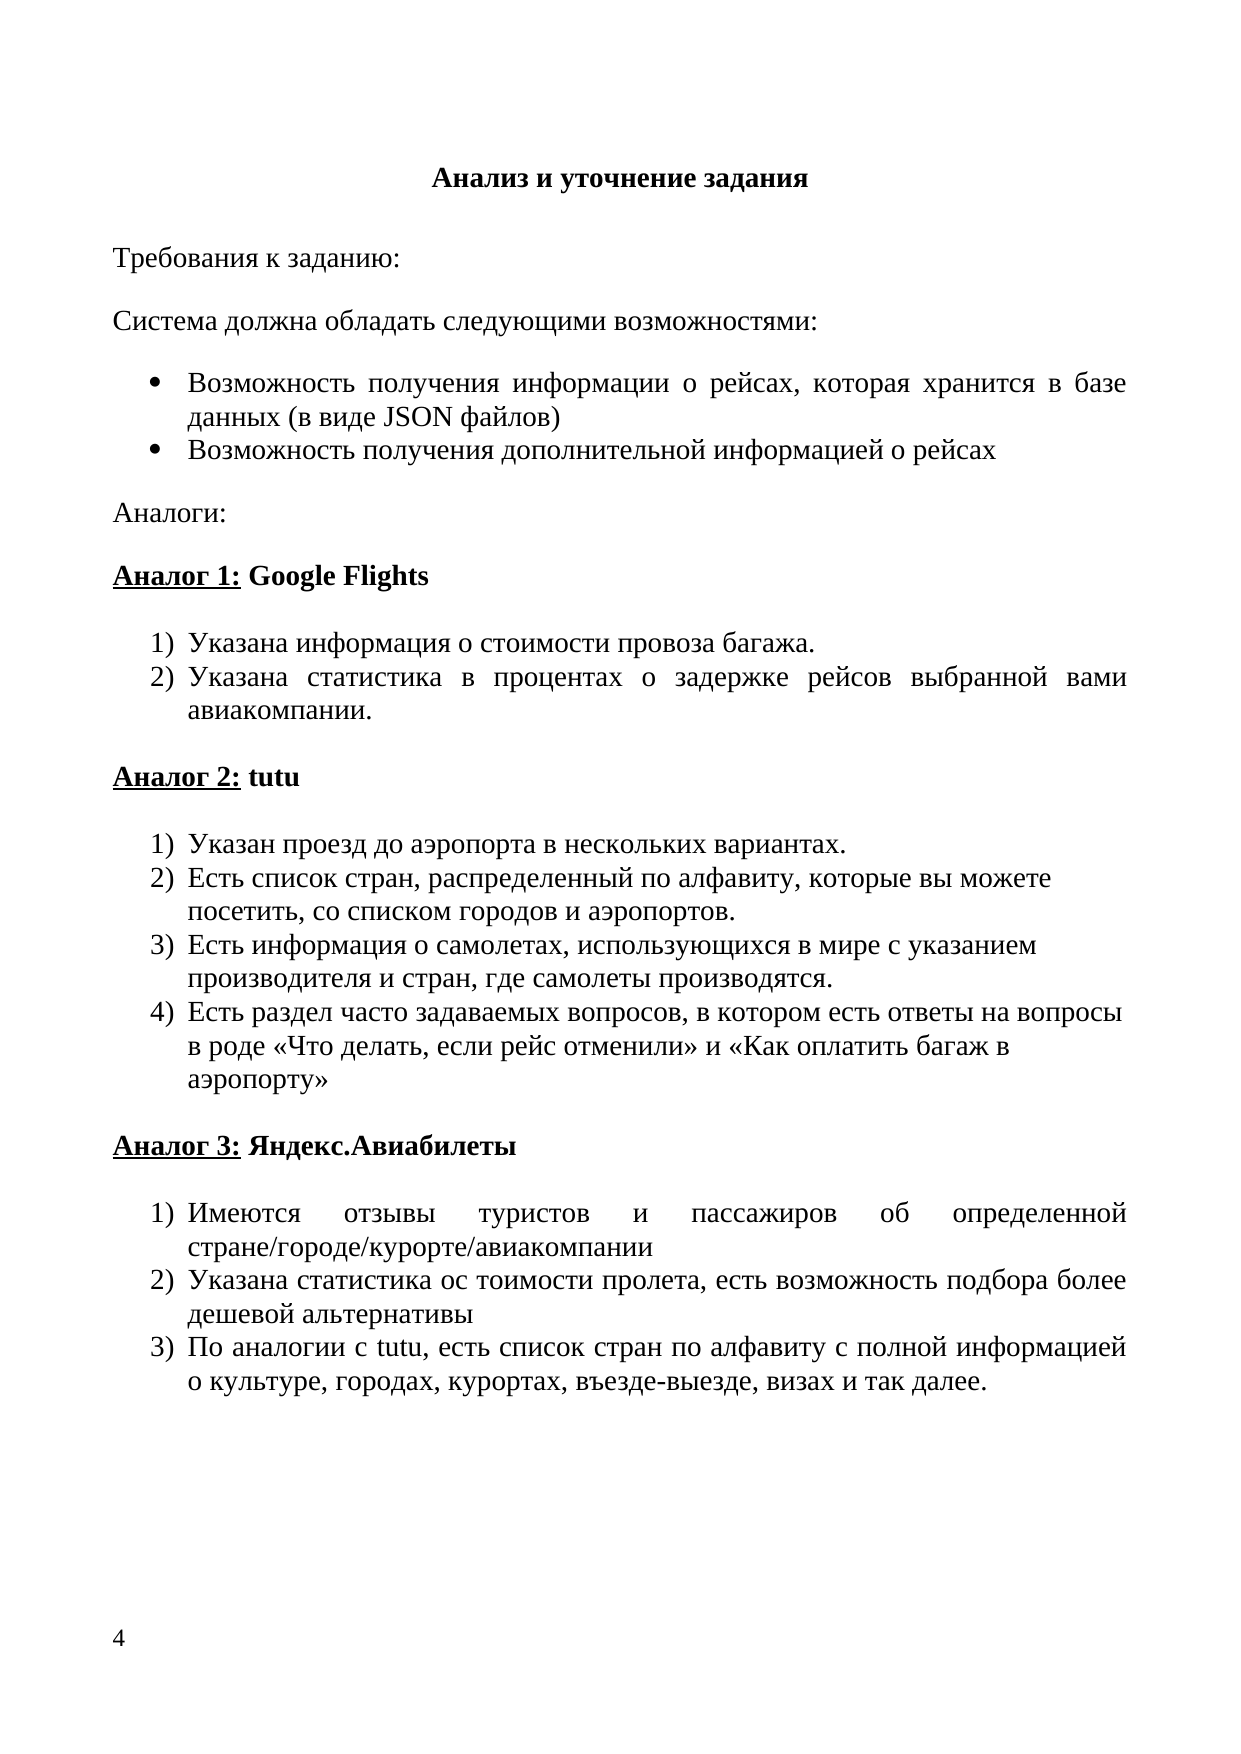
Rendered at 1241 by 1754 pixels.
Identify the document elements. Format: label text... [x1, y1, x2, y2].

text Аналог 2: tutu [112, 759, 1128, 793]
list Имеются отзывы туристов и пассажиров об определенной стране/городе/курорте/авиакомпании [150, 1195, 1128, 1262]
list Возможность получения информации о рейсах, которая хранится в базе данных (в виде JSON файлов) [150, 365, 1128, 432]
text Требования к заданию: [112, 240, 1128, 273]
list Есть информация о самолетах, использующихся в мире с указанием производителя и стран, где самолеты производятся. [150, 927, 1128, 994]
text Аналог 1: Google Flights [112, 558, 1128, 592]
list Возможность получения дополнительной информацией о рейсах [150, 432, 1128, 466]
text Аналоги: [112, 495, 1128, 529]
text Система должна обладать следующими возможностями: [112, 303, 1128, 336]
text Аналог 3: Яндекс.Авиабилеты [112, 1128, 1128, 1162]
list Указана статистика ос тоимости пролета, есть возможность подбора более дешевой альтернативы [150, 1262, 1128, 1329]
list Указан проезд до аэропорта в нескольких вариантах. [150, 826, 1128, 860]
list Указана информация о стоимости провоза багажа. [150, 625, 1128, 659]
list Есть список стран, распределенный по алфавиту, которые вы можете посетить, со списком городов и аэропортов. [150, 860, 1128, 927]
list По аналогии с tutu, есть список стран по алфавиту с полной информацией о культуре, городах, курортах, въезде-выезде, визах и так далее. [150, 1329, 1128, 1397]
list Указана статистика в процентах о задержке рейсов выбранной вами авиакомпании. [150, 659, 1128, 726]
text Анализ и уточнение задания [112, 160, 1128, 194]
list Есть раздел часто задаваемых вопросов, в котором есть ответы на вопросы в роде «Что делать, если рейс отменили» и «Как оплатить багаж в аэропорту» [150, 994, 1128, 1095]
